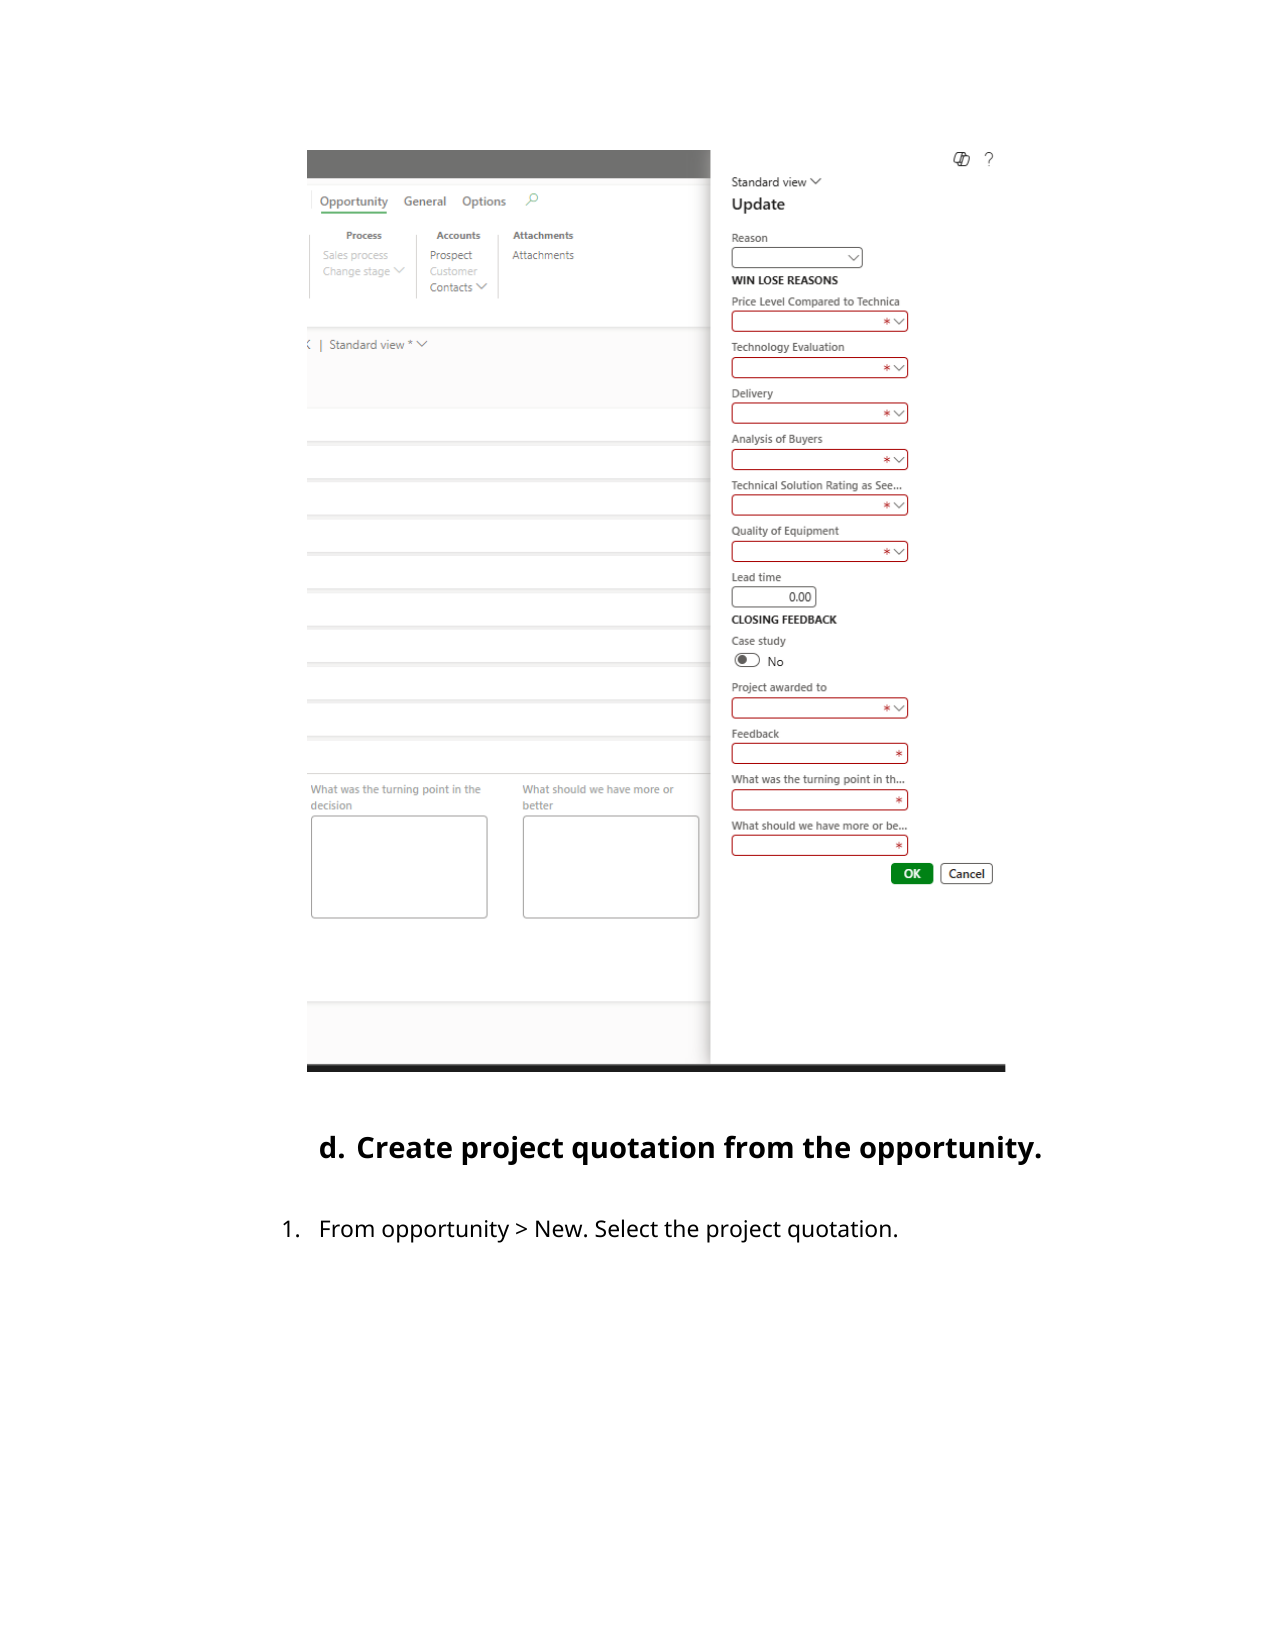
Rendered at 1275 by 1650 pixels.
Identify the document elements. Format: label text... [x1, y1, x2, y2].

list From opportunity > New. Select the project quotation. [281, 1213, 1125, 1244]
list Create project quotation from the opportunity. [319, 1127, 1125, 1167]
picture [307, 150, 1006, 1072]
